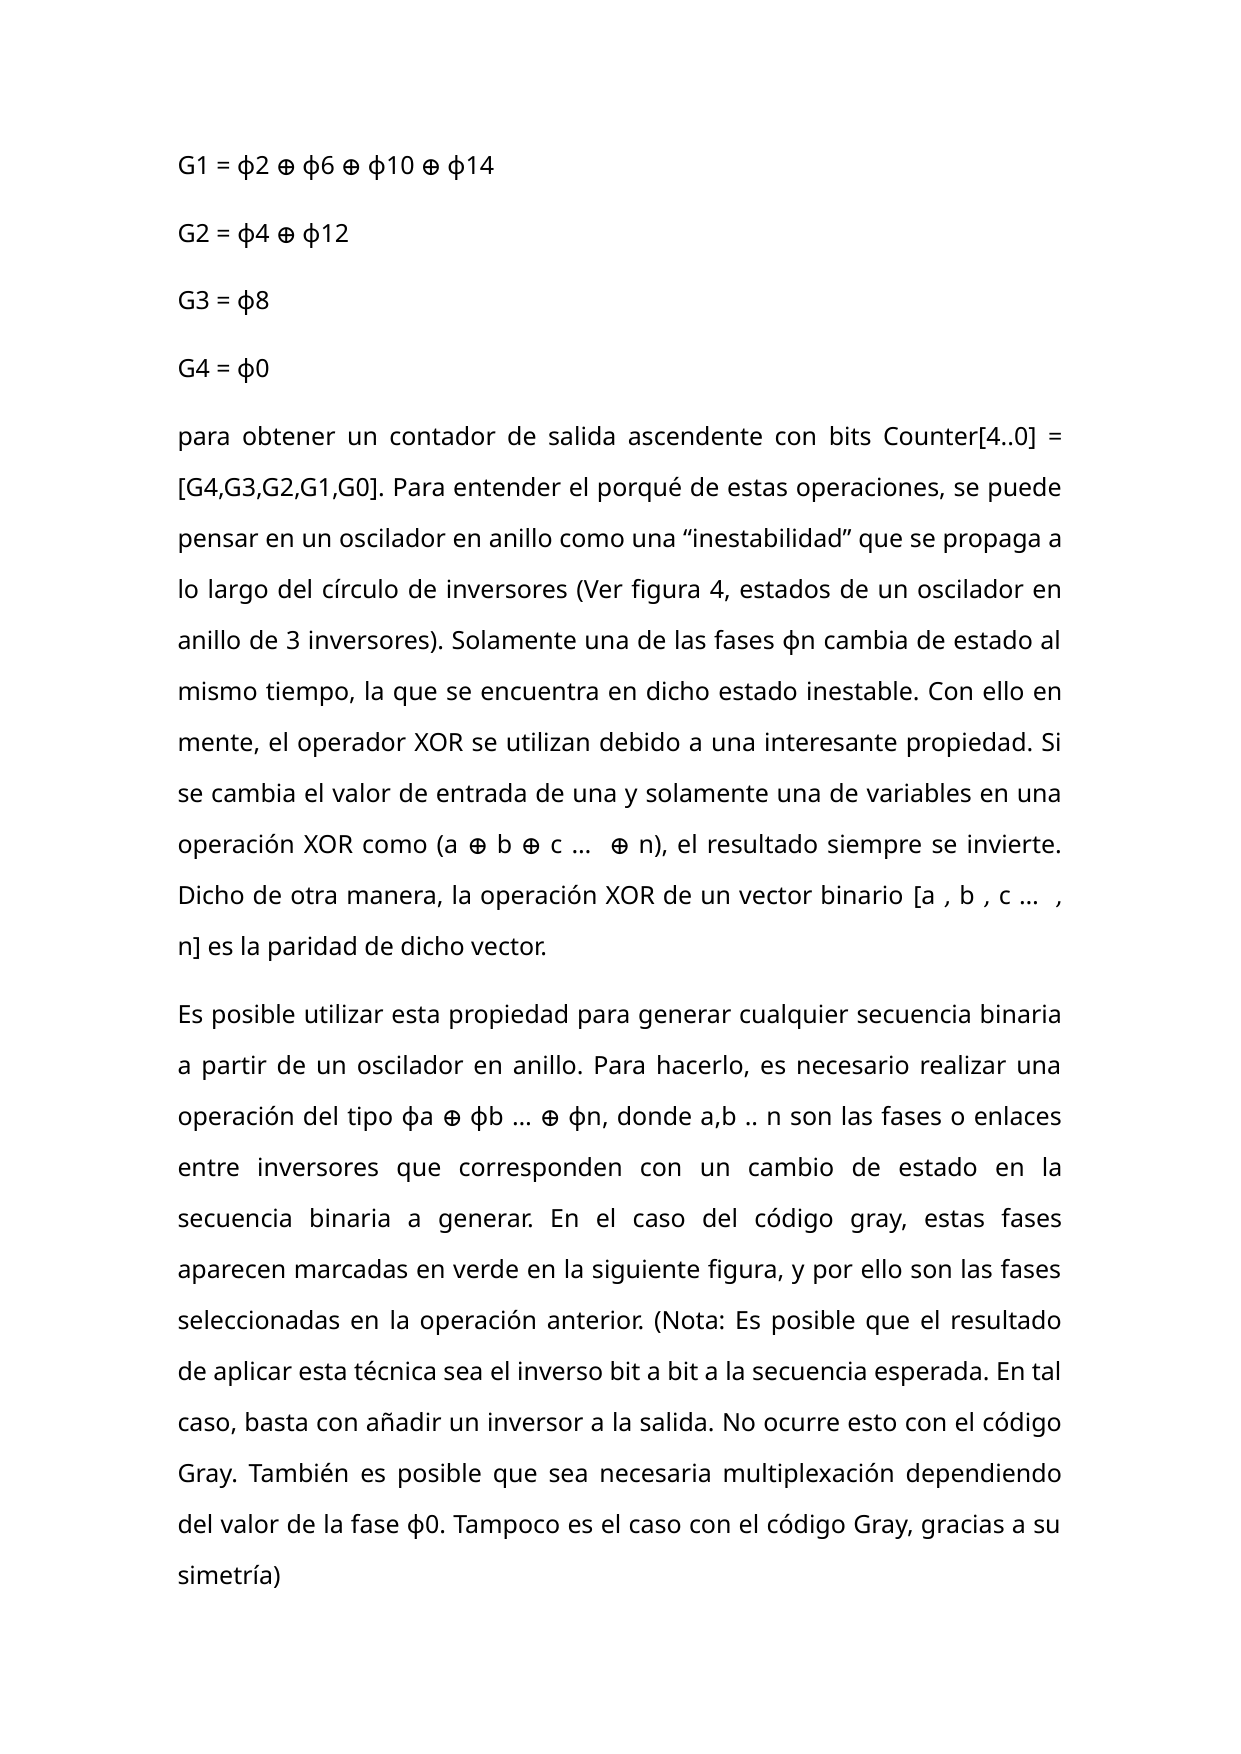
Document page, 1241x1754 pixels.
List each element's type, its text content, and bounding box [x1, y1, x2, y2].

text G2 = ϕ4 ⊕ ϕ12 [177, 215, 1063, 249]
text Es posible utilizar esta propiedad para generar cualquier secuencia binaria a partir de un oscilador en anillo. Para hacerlo, es necesario realizar una operación del tipo ϕa ⊕ ϕb … ⊕ ϕn, donde a,b .. n son las fases o enlaces entre inversores que corresponden con un cambio de estado en la secuencia binaria a generar. En el caso del código gray, estas fases aparecen marcadas en verde en la siguiente figura, y por ello son las fases seleccionadas en la operación anterior. (Nota: Es posible que el resultado de aplicar esta técnica sea el inverso bit a bit a la secuencia esperada. En tal caso, basta con añadir un inversor a la salida. No ocurre esto con el código Gray. También es posible que sea necesaria multiplexación dependiendo del valor de la fase ϕ0. Tampoco es el caso con el código Gray, gracias a su simetría) [177, 997, 1063, 1592]
text G1 = ϕ2 ⊕ ϕ6 ⊕ ϕ10 ⊕ ϕ14 [177, 148, 1063, 182]
text G3 = ϕ8 [177, 283, 1063, 317]
text G4 = ϕ0 [177, 351, 1063, 385]
text para obtener un contador de salida ascendente con bits Counter[4..0] = [G4,G3,G2,G1,G0]. Para entender el porqué de estas operaciones, se puede pensar en un oscilador en anillo como una “inestabilidad” que se propaga a lo largo del círculo de inversores (Ver figura 4, estados de un oscilador en anillo de 3 inversores). Solamente una de las fases ϕn cambia de estado al mismo tiempo, la que se encuentra en dicho estado inestable. Con ello en mente, el operador XOR se utilizan debido a una interesante propiedad. Si se cambia el valor de entrada de una y solamente una de variables en una operación XOR como (a ⊕ b ⊕ c … ⊕ n), el resultado siempre se invierte. Dicho de otra manera, la operación XOR de un vector binario [a , b , c … , n] es la paridad de dicho vector. [177, 418, 1063, 963]
